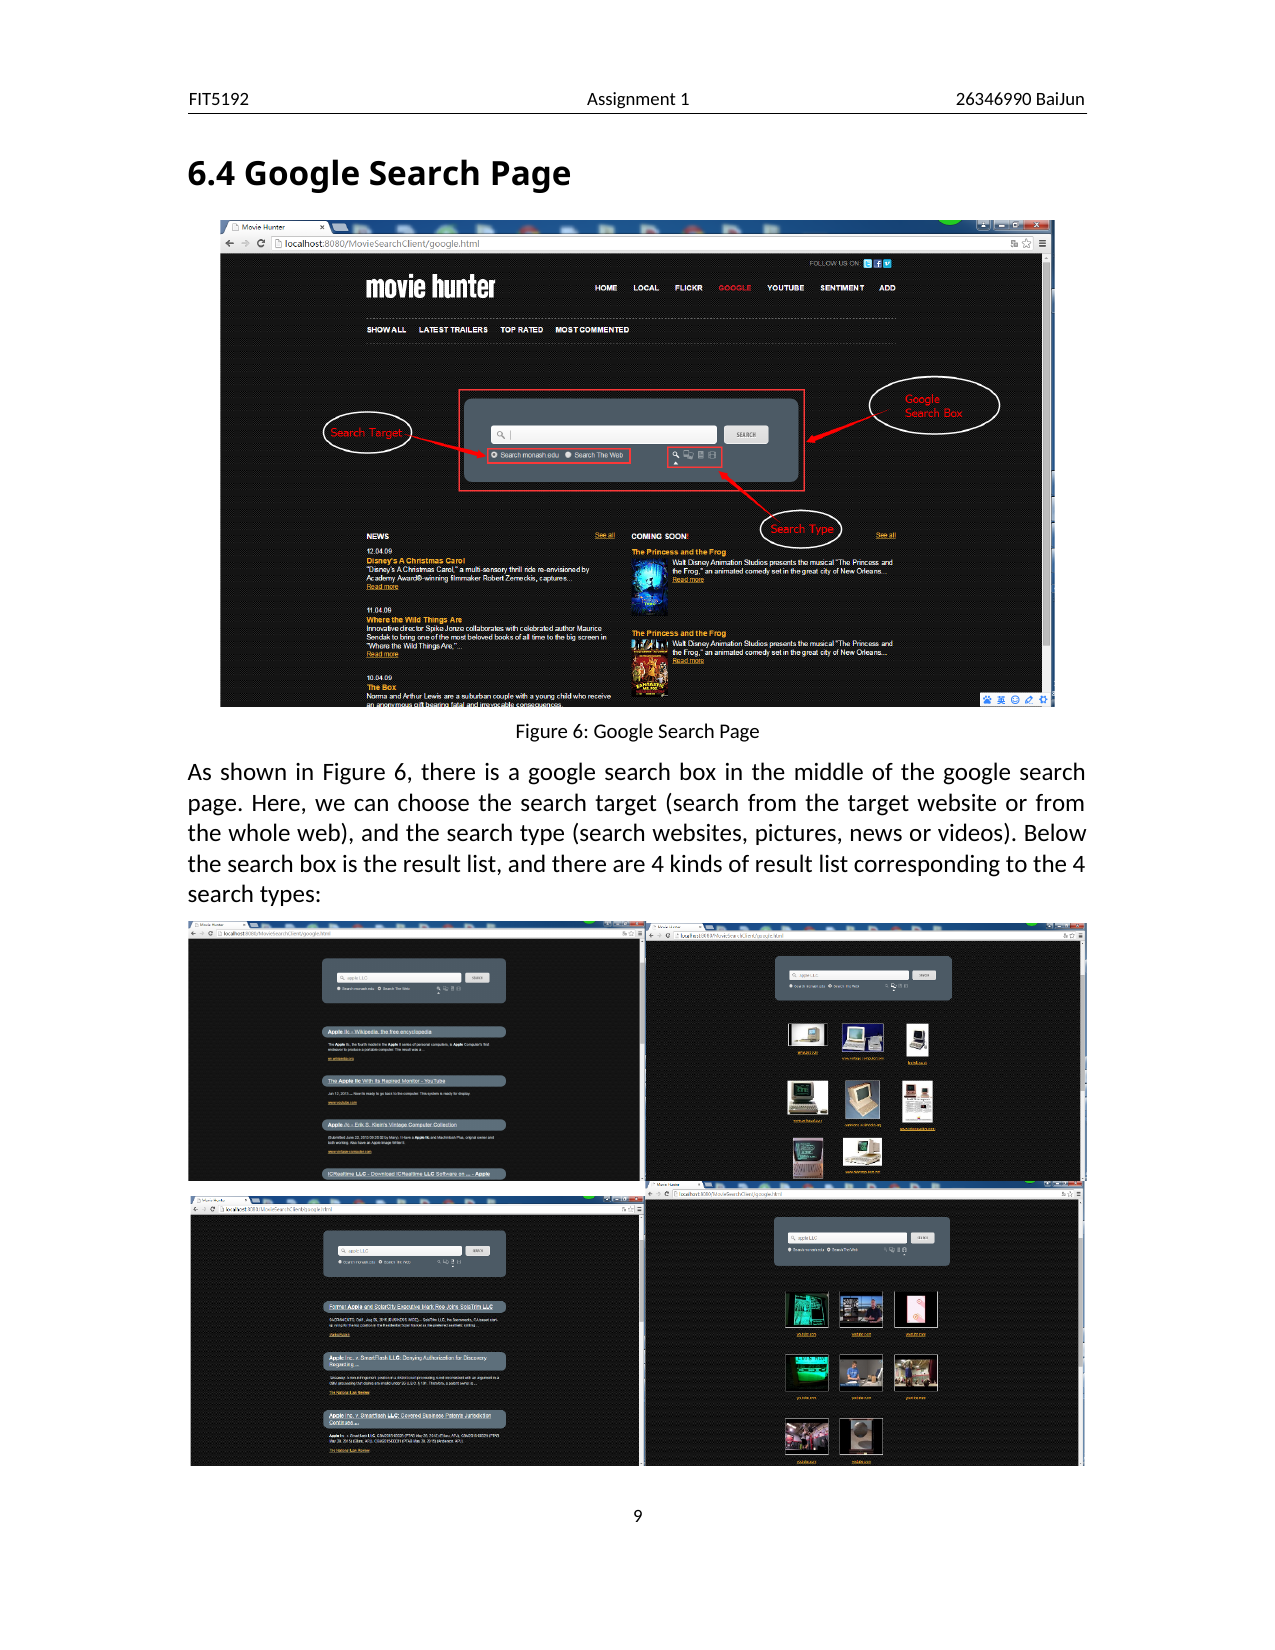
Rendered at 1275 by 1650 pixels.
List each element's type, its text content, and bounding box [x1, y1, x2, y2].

text Figure 6: Google Search Page [187, 719, 1087, 744]
subtitle 6.4 Google Search Page [187, 150, 1087, 195]
picture [188, 921, 1087, 1466]
text As shown in Figure 6, there is a google search box in the middle of the google search page. Here, we can choose the search target (search from the target website or from the whole web), and the search type (search websites, pictures, news or videos). Below the search box is the result list, and there are 4 kinds of result list corresponding to the 4 search types: [187, 757, 1087, 909]
picture [220, 220, 1055, 707]
